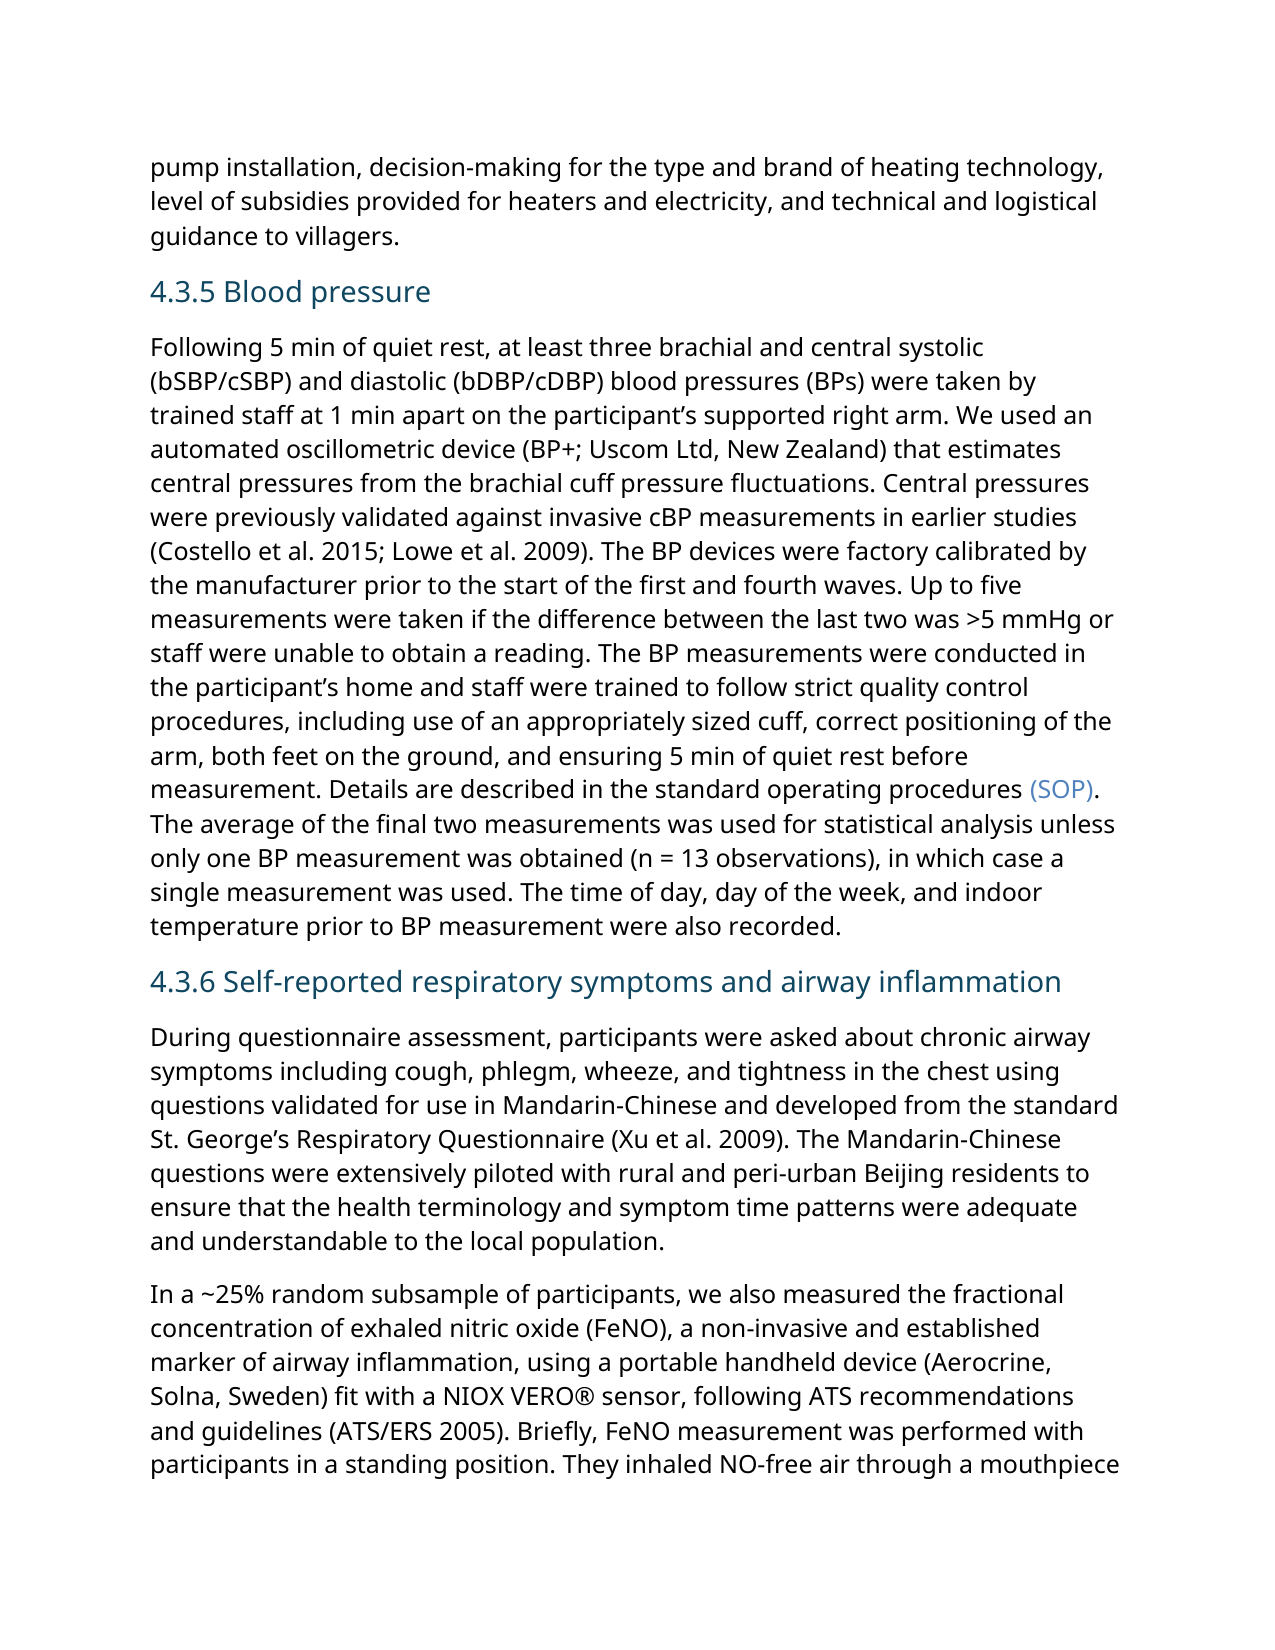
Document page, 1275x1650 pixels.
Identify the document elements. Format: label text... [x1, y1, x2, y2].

subtitle 4.3.5 Blood pressure [150, 271, 1125, 311]
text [150, 1277, 1125, 1481]
text During questionnaire assessment, participants were asked about chronic airway symptoms including cough, phlegm, wheeze, and tightness in the chest using questions validated for use in Mandarin-Chinese and developed from the standard St. George’s Respiratory Questionnaire (Xu et al. 2009). The Mandarin-Chinese questions were extensively piloted with rural and peri-urban Beijing residents to ensure that the health terminology and symptom time patterns were adequate and understandable to the local population. [150, 1020, 1125, 1258]
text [150, 150, 1125, 252]
subtitle 4.3.6 Self-reported respiratory symptoms and airway inflammation [150, 961, 1125, 1001]
text Following 5 min of quiet rest, at least three brachial and central systolic (bSBP/cSBP) and diastolic (bDBP/cDBP) blood pressures (BPs) were taken by trained staff at 1 min apart on the participant’s supported right arm. We used an automated oscillometric device (BP+; Uscom Ltd, New Zealand) that estimates central pressures from the brachial cuff pressure fluctuations. Central pressures were previously validated against invasive cBP measurements in earlier studies (Costello et al. 2015; Lowe et al. 2009). The BP devices were factory calibrated by the manufacturer prior to the start of the first and fourth waves. Up to five measurements were taken if the difference between the last two was >5 mmHg or staff were unable to obtain a reading. The BP measurements were conducted in the participant’s home and staff were trained to follow strict quality control procedures, including use of an appropriately sized cuff, correct positioning of the arm, both feet on the ground, and ensuring 5 min of quiet rest before measurement. Details are described in the standard operating procedures (SOP). The average of the final two measurements was used for statistical analysis unless only one BP measurement was obtained (n = 13 observations), in which case a single measurement was used. The time of day, day of the week, and indoor temperature prior to BP measurement were also recorded. [150, 329, 1125, 942]
